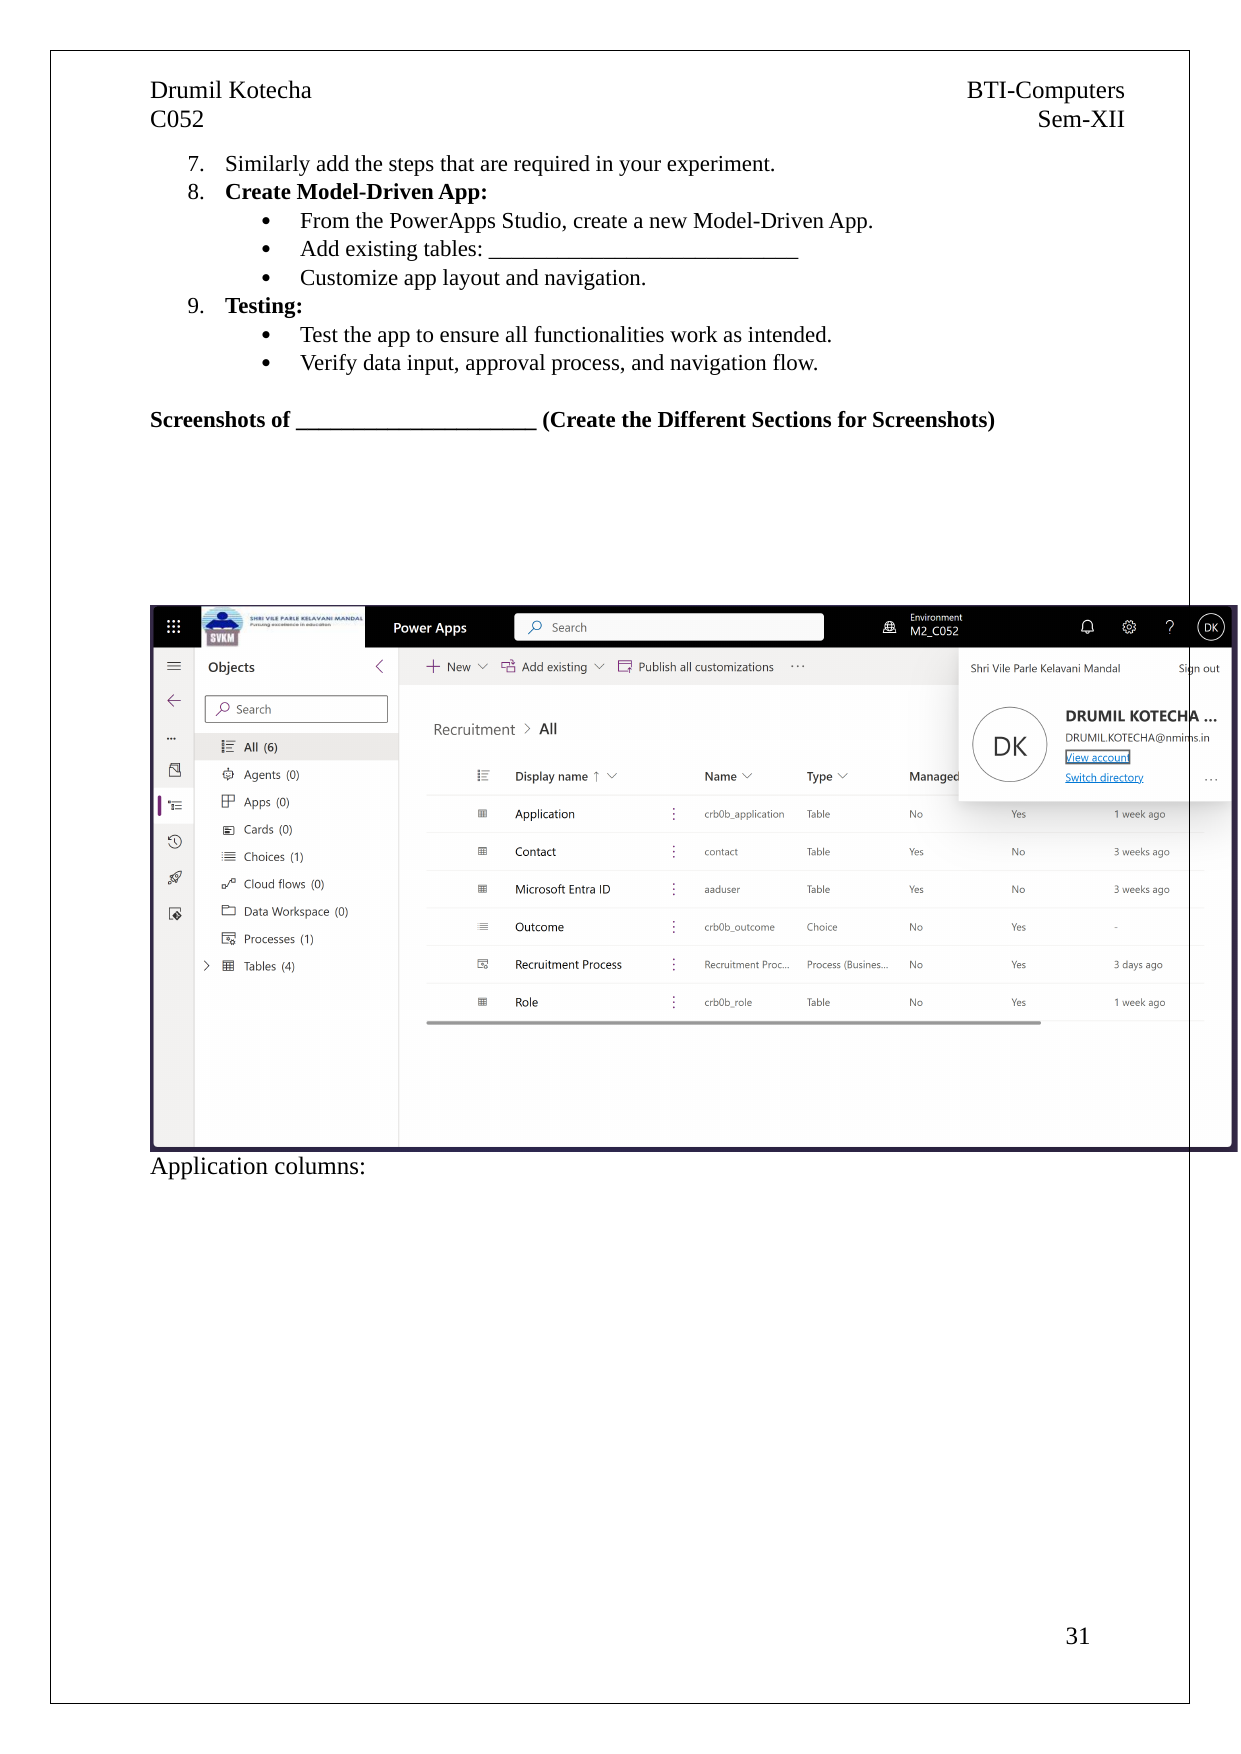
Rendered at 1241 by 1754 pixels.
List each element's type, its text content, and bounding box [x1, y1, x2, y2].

list Customize app layout and navigation. [262, 264, 1090, 290]
list Verify data input, approval process, and navigation flow. [262, 349, 1090, 375]
picture [150, 605, 1189, 1152]
list From the PowerApps Studio, create a new Model-Driven App. [262, 207, 1090, 233]
picture [1190, 605, 1238, 1152]
list Similarly add the steps that are required in your experiment. [187, 150, 1090, 176]
text Application columns: [150, 1152, 1090, 1180]
list Add existing tables: ___________________________ [262, 235, 1090, 262]
list Test the app to ensure all functionalities work as intended. [262, 321, 1090, 347]
list Create Model-Driven App: [187, 178, 1090, 205]
list Testing: [187, 292, 1090, 318]
text Screenshots of _____________________ (Create the Different Sections for Screenshots) [150, 406, 1090, 432]
